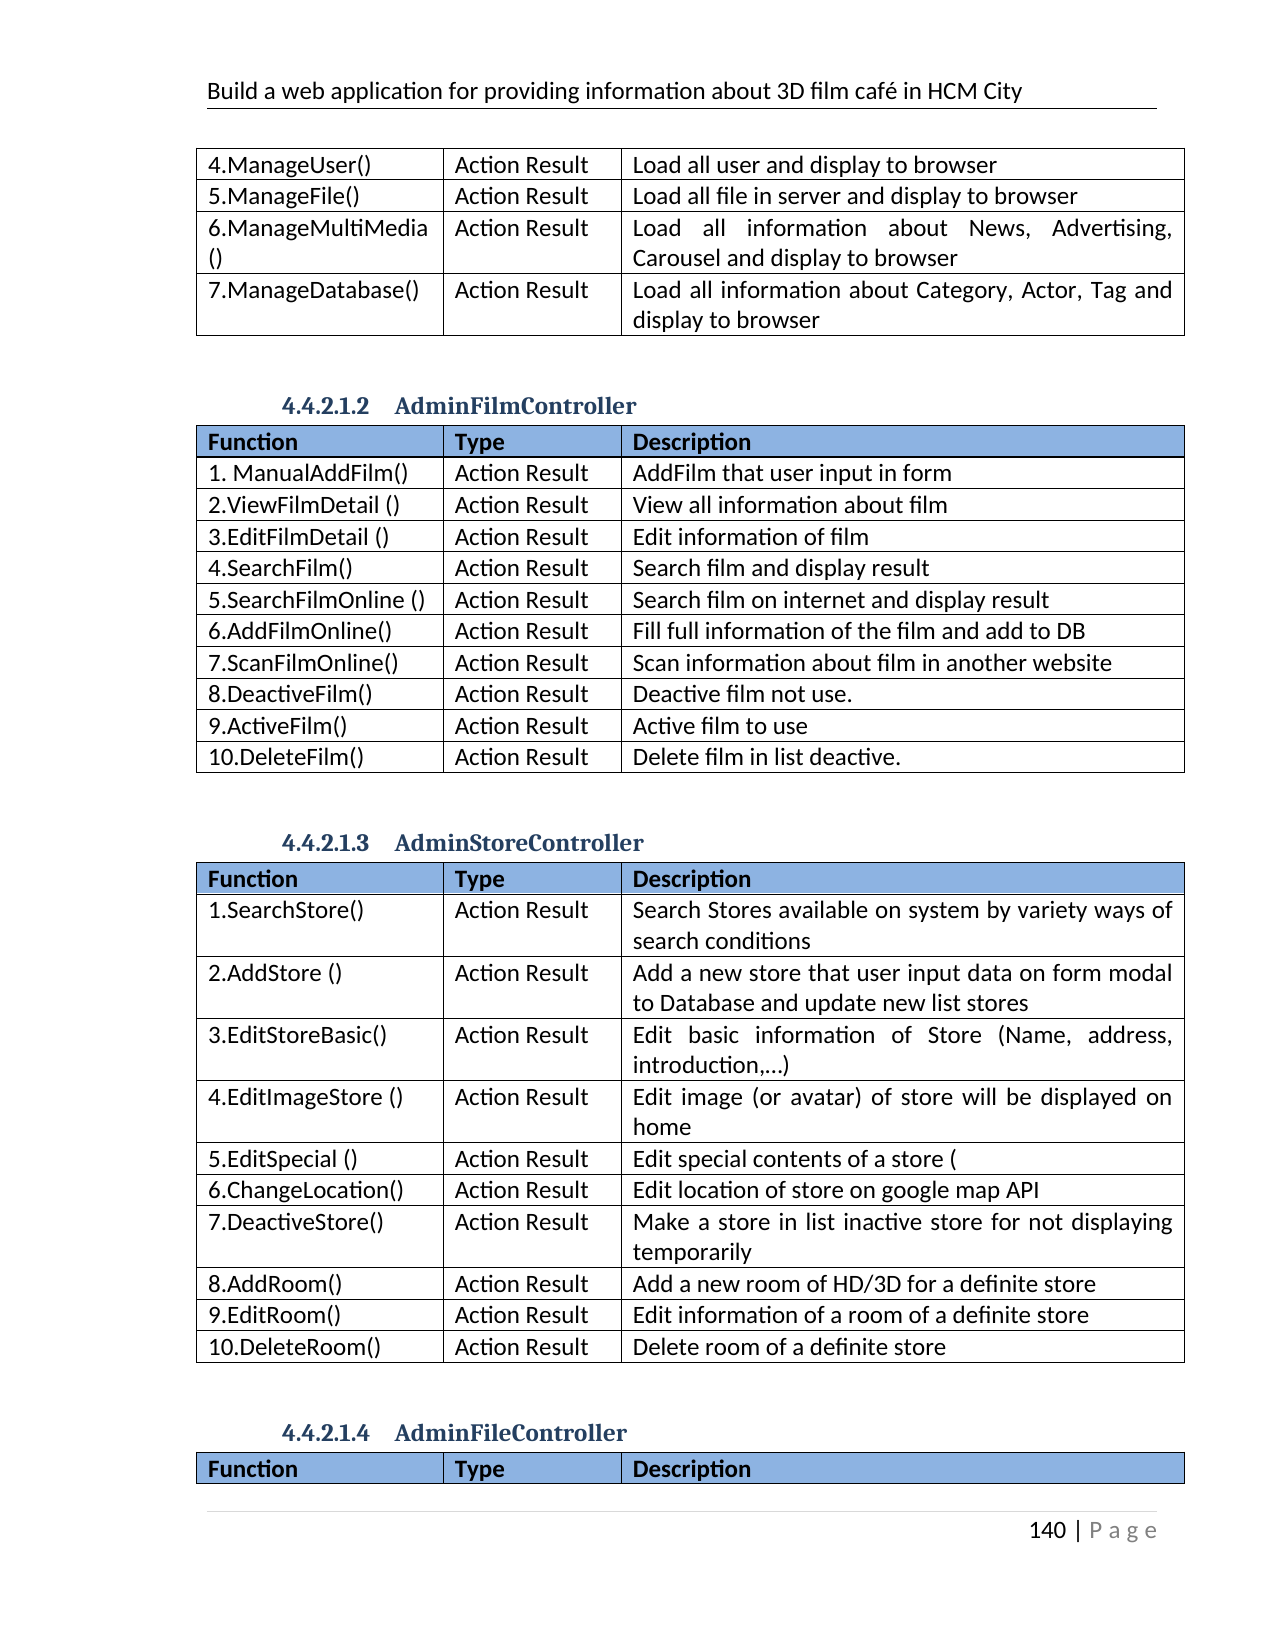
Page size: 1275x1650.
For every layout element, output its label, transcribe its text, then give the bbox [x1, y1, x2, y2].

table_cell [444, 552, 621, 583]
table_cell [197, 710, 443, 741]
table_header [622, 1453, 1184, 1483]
subtitle AdminFilmController [282, 392, 1157, 421]
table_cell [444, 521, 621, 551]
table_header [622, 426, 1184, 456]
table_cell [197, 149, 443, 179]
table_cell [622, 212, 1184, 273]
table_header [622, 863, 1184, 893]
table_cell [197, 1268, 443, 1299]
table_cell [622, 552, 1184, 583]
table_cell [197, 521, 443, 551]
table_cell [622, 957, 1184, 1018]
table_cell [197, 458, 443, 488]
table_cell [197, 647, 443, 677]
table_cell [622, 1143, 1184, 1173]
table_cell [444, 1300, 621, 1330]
subtitle AdminFileController [282, 1419, 1157, 1447]
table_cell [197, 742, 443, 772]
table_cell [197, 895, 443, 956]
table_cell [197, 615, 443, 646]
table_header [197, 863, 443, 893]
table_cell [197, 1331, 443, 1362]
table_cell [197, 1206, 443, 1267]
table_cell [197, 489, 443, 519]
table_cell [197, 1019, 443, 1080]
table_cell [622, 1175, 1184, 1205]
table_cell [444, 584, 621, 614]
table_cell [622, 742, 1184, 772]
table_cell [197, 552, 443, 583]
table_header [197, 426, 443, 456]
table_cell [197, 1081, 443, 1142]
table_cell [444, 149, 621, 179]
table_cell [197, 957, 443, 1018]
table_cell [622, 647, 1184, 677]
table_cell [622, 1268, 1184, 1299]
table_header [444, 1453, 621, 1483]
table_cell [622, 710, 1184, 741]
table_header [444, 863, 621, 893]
subtitle AdminStoreController [282, 829, 1157, 858]
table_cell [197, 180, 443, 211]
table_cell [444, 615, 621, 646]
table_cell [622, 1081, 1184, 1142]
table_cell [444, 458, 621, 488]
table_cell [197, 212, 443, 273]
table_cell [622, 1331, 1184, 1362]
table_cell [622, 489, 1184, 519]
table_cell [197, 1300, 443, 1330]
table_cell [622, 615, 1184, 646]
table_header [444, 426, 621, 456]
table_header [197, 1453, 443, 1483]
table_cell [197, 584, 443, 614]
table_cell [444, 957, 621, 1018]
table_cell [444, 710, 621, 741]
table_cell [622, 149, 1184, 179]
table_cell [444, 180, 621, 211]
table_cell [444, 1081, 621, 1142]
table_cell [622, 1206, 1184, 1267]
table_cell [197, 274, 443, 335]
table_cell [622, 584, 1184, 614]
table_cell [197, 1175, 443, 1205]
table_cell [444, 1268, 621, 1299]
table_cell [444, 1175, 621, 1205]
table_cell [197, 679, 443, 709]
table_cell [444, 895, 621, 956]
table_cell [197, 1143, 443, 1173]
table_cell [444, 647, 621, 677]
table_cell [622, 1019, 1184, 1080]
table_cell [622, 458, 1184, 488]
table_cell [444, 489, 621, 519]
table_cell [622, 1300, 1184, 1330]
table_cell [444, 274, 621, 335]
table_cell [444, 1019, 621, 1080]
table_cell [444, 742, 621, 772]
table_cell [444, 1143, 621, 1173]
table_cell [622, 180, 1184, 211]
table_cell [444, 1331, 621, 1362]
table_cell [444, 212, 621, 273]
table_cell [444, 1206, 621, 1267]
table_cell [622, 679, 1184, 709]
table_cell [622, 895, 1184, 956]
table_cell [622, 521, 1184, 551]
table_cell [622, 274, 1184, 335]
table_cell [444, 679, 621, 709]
